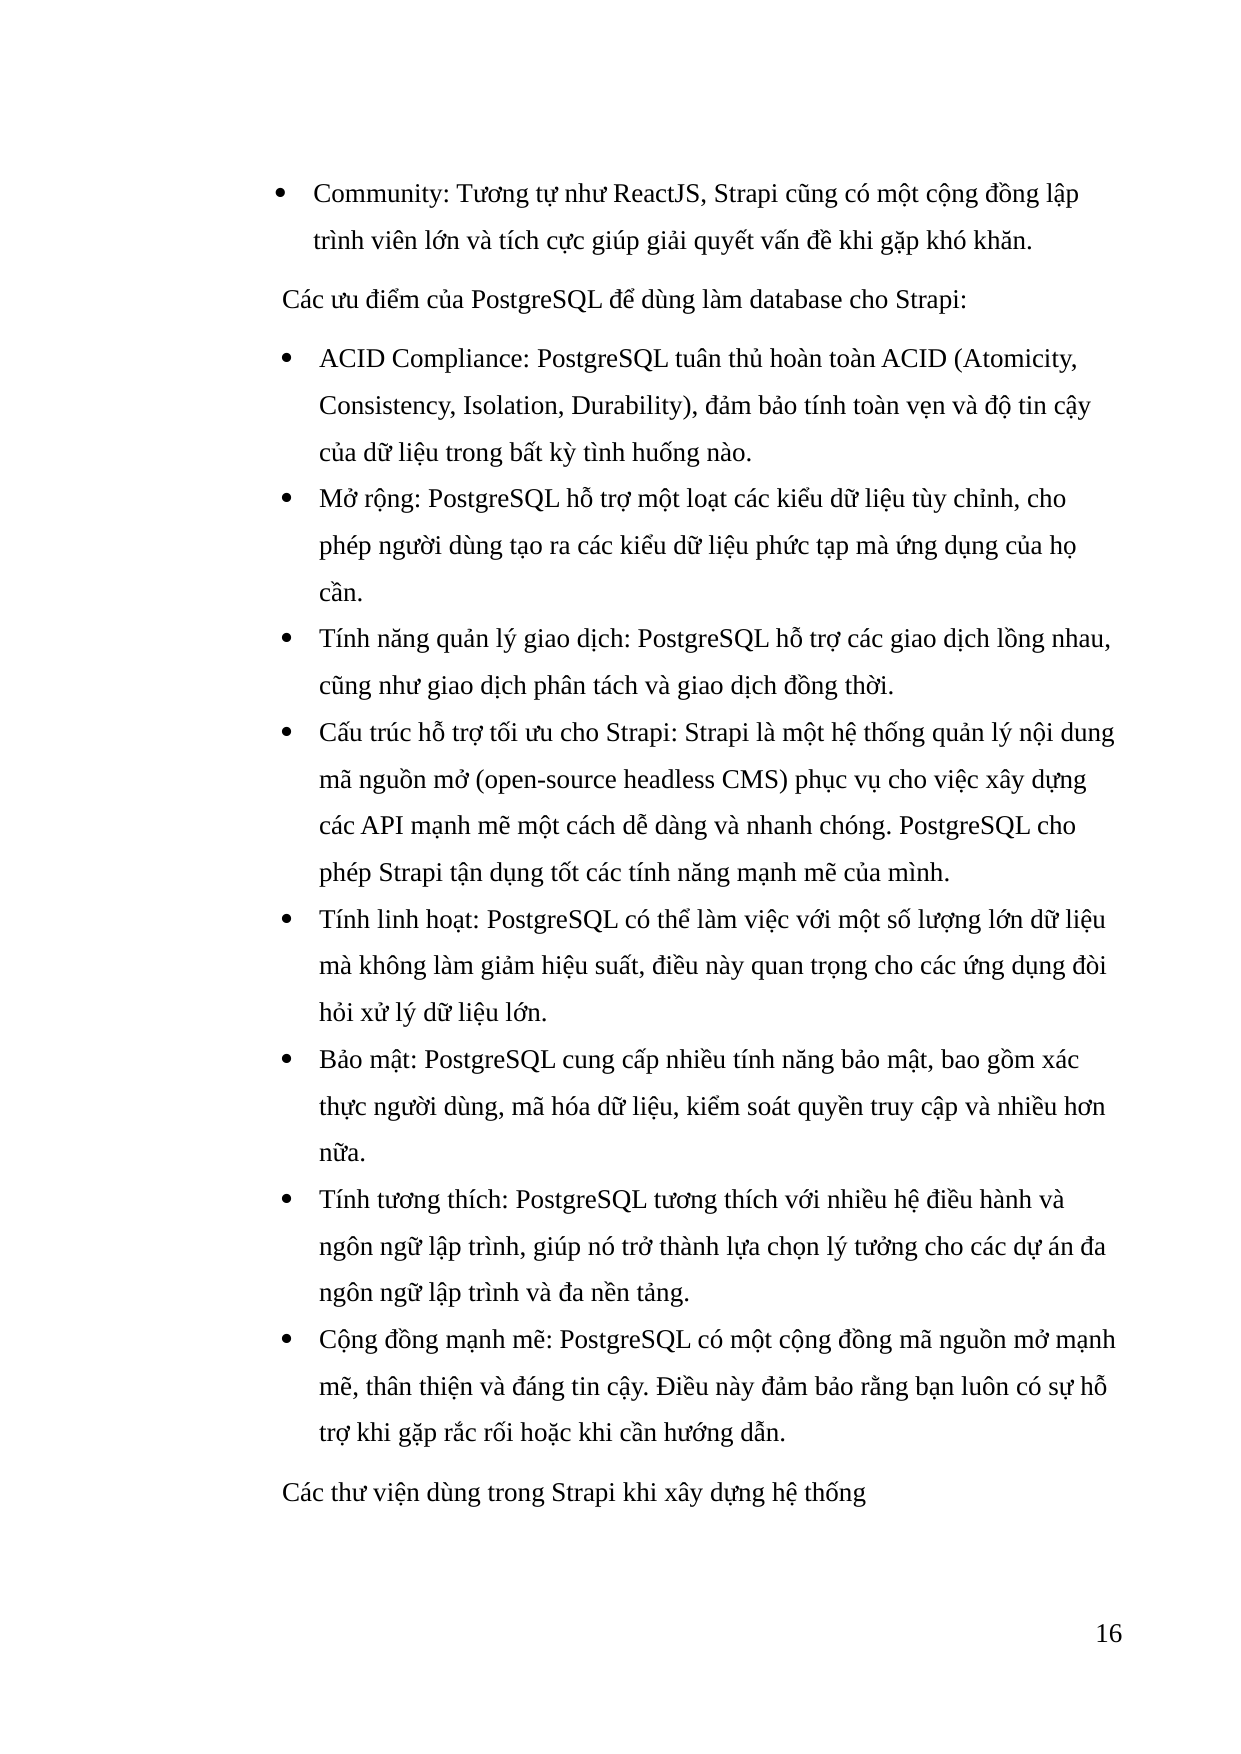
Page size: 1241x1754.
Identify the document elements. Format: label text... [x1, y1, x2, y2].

list Cấu trúc hỗ trợ tối ưu cho Strapi: Strapi là một hệ thống quản lý nội dung mã nguồn mở (open-source headless CMS) phục vụ cho việc xây dựng các API mạnh mẽ một cách dễ dàng và nhanh chóng. PostgreSQL cho phép Strapi tận dụng tốt các tính năng mạnh mẽ của mình. [282, 716, 1122, 887]
list Tính linh hoạt: PostgreSQL có thể làm việc với một số lượng lớn dữ liệu mà không làm giảm hiệu suất, điều này quan trọng cho các ứng dụng đòi hỏi xử lý dữ liệu lớn. [282, 903, 1122, 1027]
list Mở rộng: PostgreSQL hỗ trợ một loạt các kiểu dữ liệu tùy chỉnh, cho phép người dùng tạo ra các kiểu dữ liệu phức tạp mà ứng dụng của họ cần. [282, 482, 1122, 607]
list Bảo mật: PostgreSQL cung cấp nhiều tính năng bảo mật, bao gồm xác thực người dùng, mã hóa dữ liệu, kiểm soát quyền truy cập và nhiều hơn nữa. [282, 1043, 1122, 1167]
text Các thư viện dùng trong Strapi khi xây dựng hệ thống [223, 1476, 1122, 1507]
list Community: Tương tự như ReactJS, Strapi cũng có một cộng đồng lập trình viên lớn và tích cực giúp giải quyết vấn đề khi gặp khó khăn. [276, 177, 1122, 255]
list Tính tương thích: PostgreSQL tương thích với nhiều hệ điều hành và ngôn ngữ lập trình, giúp nó trở thành lựa chọn lý tưởng cho các dự án đa ngôn ngữ lập trình và đa nền tảng. [282, 1183, 1122, 1307]
text Các ưu điểm của PostgreSQL để dùng làm database cho Strapi: [223, 283, 1122, 314]
list Tính năng quản lý giao dịch: PostgreSQL hỗ trợ các giao dịch lồng nhau, cũng như giao dịch phân tách và giao dịch đồng thời. [282, 622, 1122, 700]
list Cộng đồng mạnh mẽ: PostgreSQL có một cộng đồng mã nguồn mở mạnh mẽ, thân thiện và đáng tin cậy. Điều này đảm bảo rằng bạn luôn có sự hỗ trợ khi gặp rắc rối hoặc khi cần hướng dẫn. [282, 1323, 1122, 1448]
list ACID Compliance: PostgreSQL tuân thủ hoàn toàn ACID (Atomicity, Consistency, Isolation, Durability), đảm bảo tính toàn vẹn và độ tin cậy của dữ liệu trong bất kỳ tình huống nào. [282, 342, 1122, 467]
